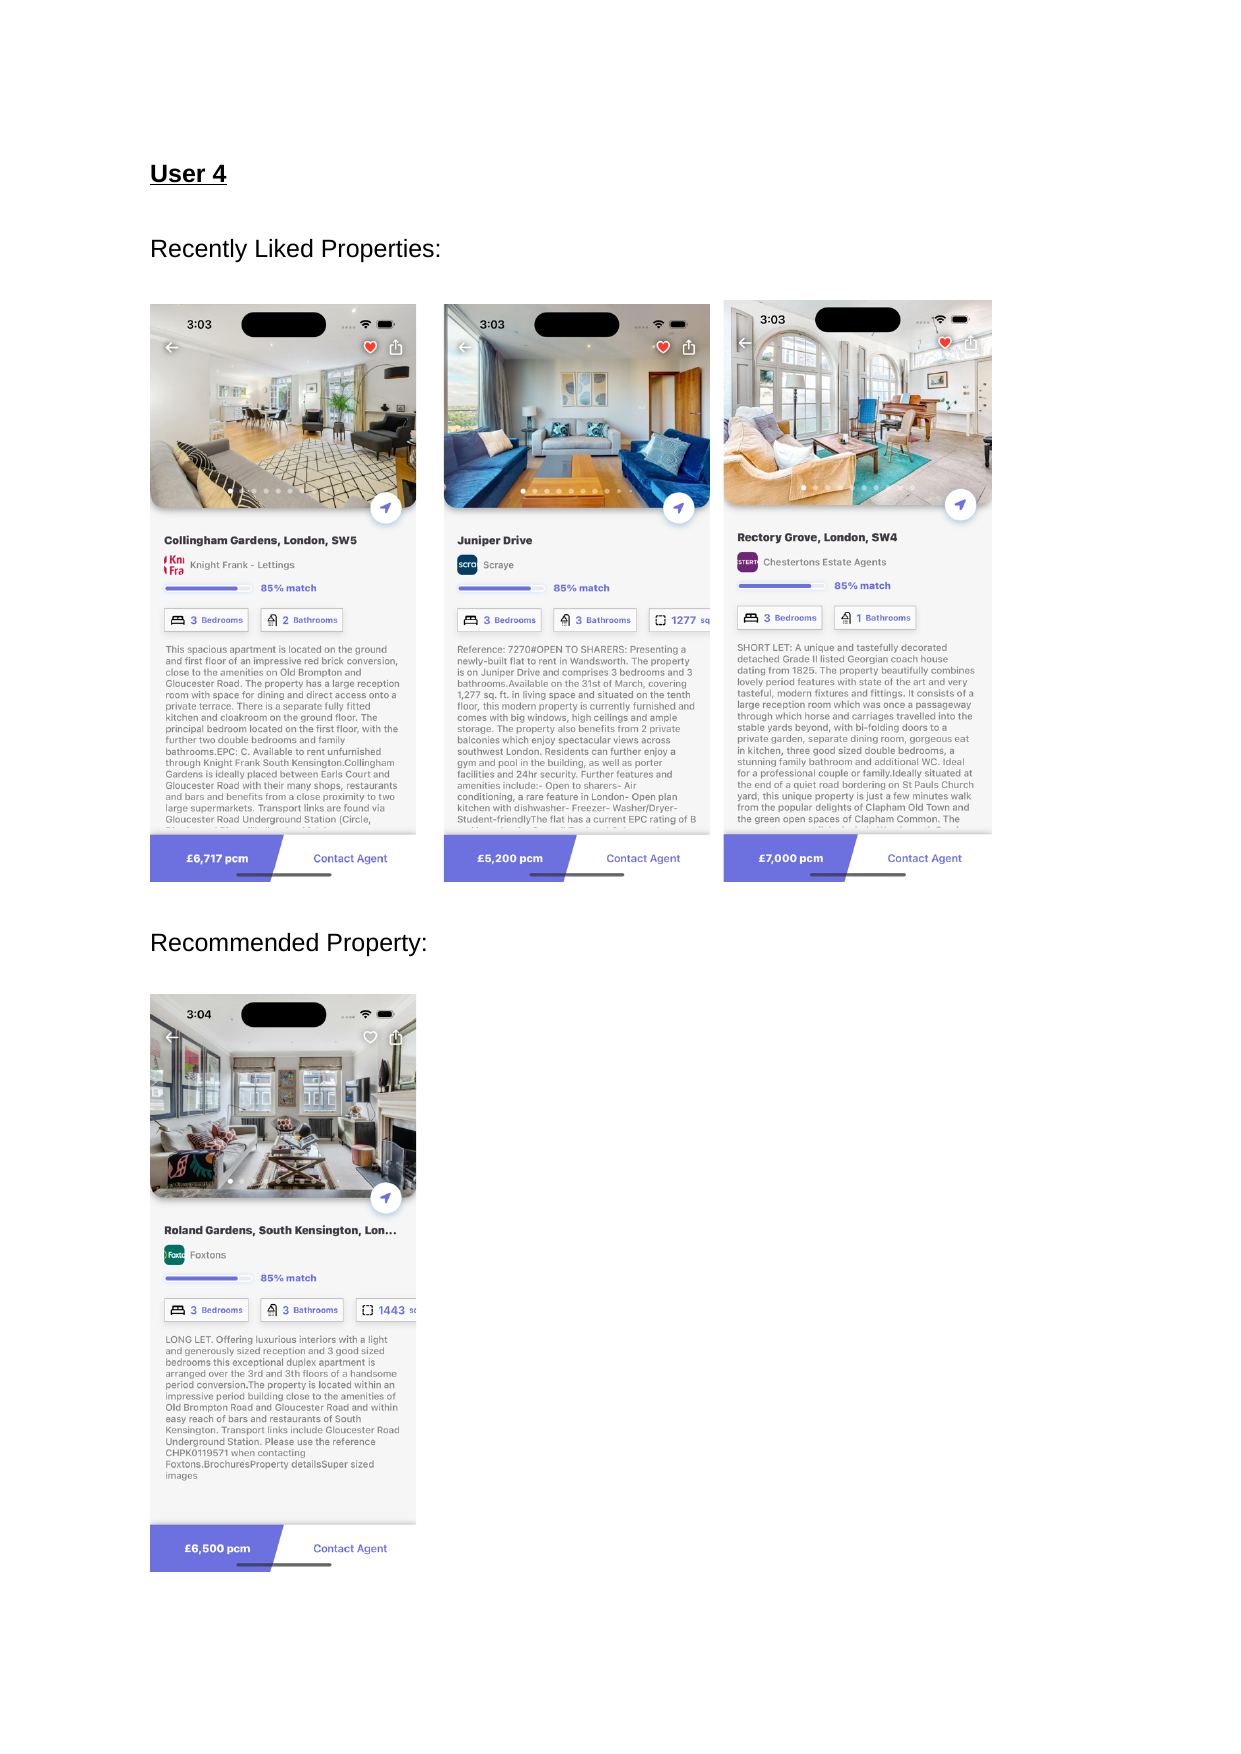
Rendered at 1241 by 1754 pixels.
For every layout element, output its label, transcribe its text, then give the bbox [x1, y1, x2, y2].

picture [723, 300, 992, 882]
picture [150, 994, 417, 1572]
text Recommended Property: [150, 919, 1090, 957]
picture [150, 304, 417, 882]
text Recently Liked Properties: [150, 225, 1090, 262]
text User 4 [150, 150, 1090, 187]
picture [443, 304, 710, 882]
